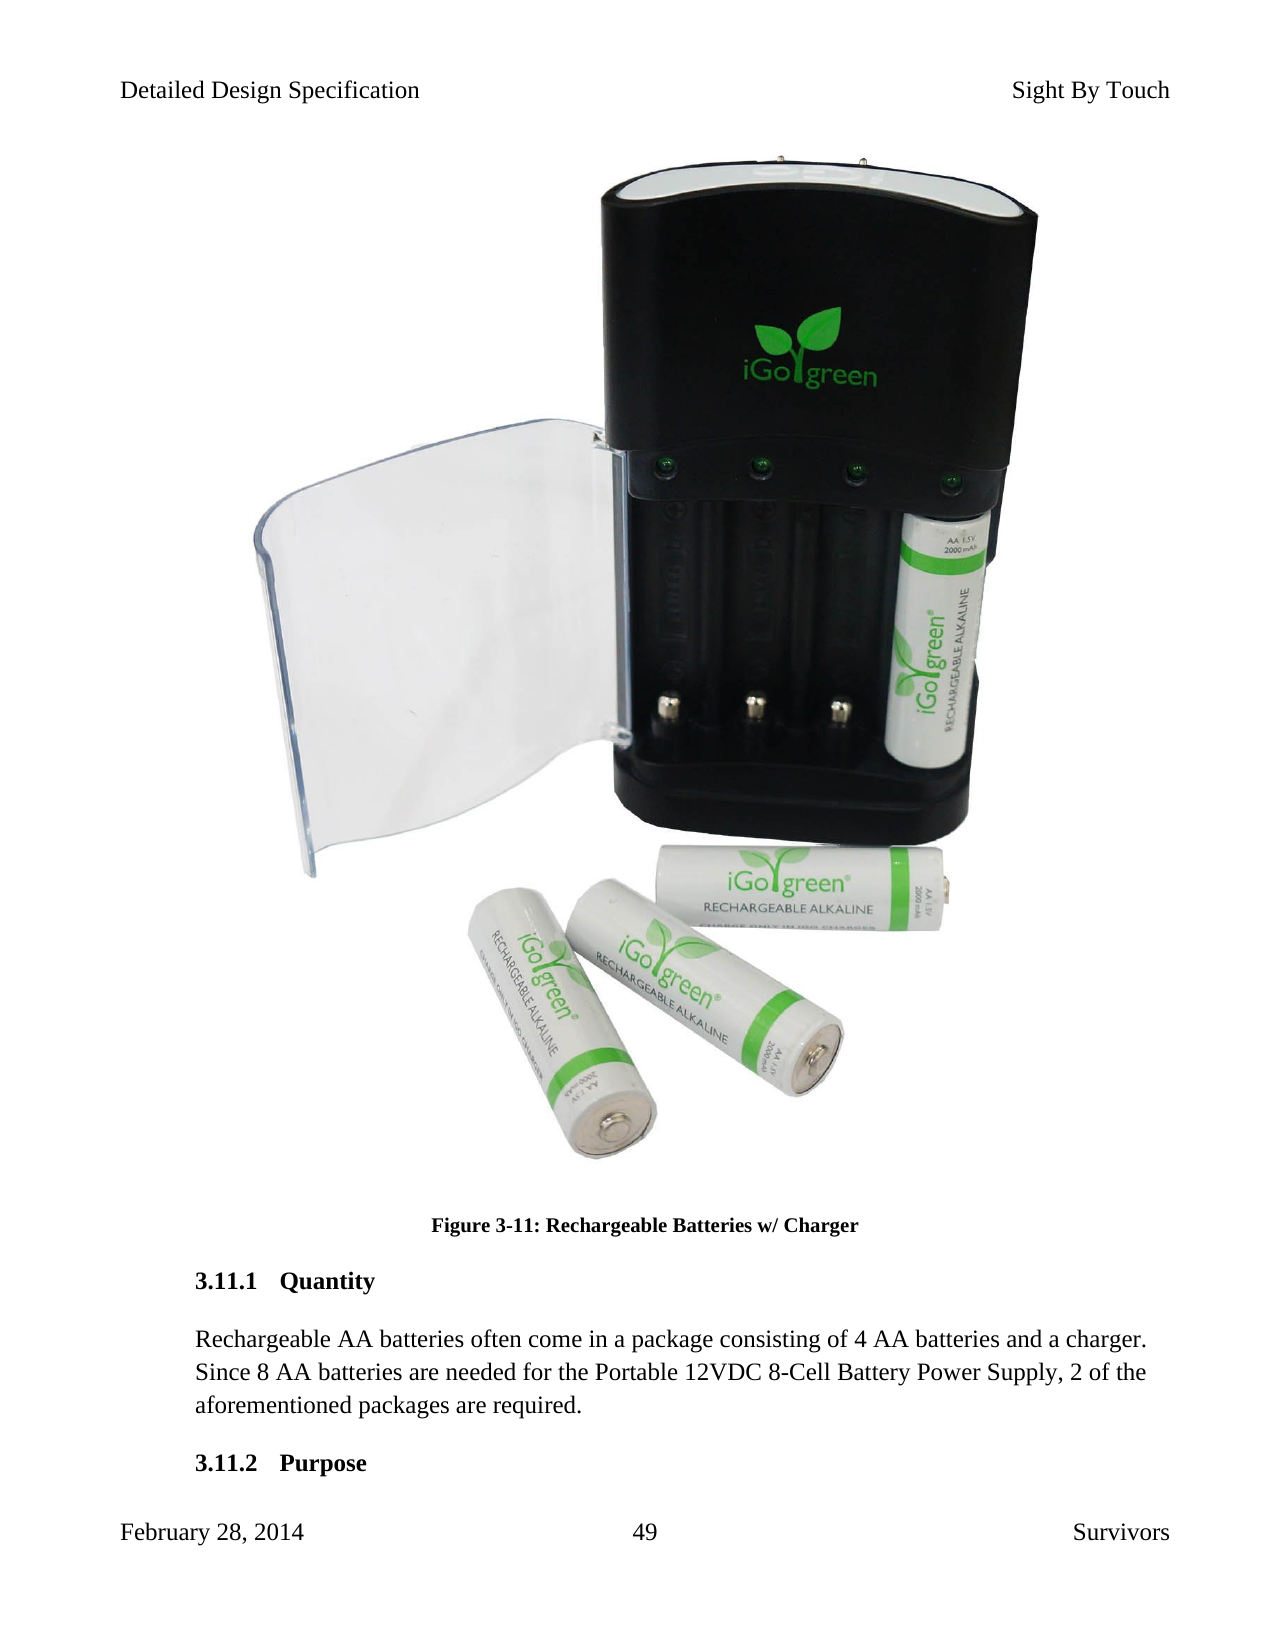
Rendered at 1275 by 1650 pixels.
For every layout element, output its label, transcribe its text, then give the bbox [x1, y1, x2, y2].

picture [120, 132, 1171, 1183]
text Figure 3-11: Rechargeable Batteries w/ Charger [120, 1213, 1170, 1237]
subtitle 3.11.2 Purpose [195, 1448, 1170, 1477]
subtitle 3.11.1 Quantity [195, 1266, 1170, 1294]
text Rechargeable AA batteries often come in a package consisting of 4 AA batteries and a charger. Since 8 AA batteries are needed for the Portable 12VDC 8-Cell Battery Power Supply, 2 of the aforementioned packages are required. [195, 1324, 1170, 1419]
